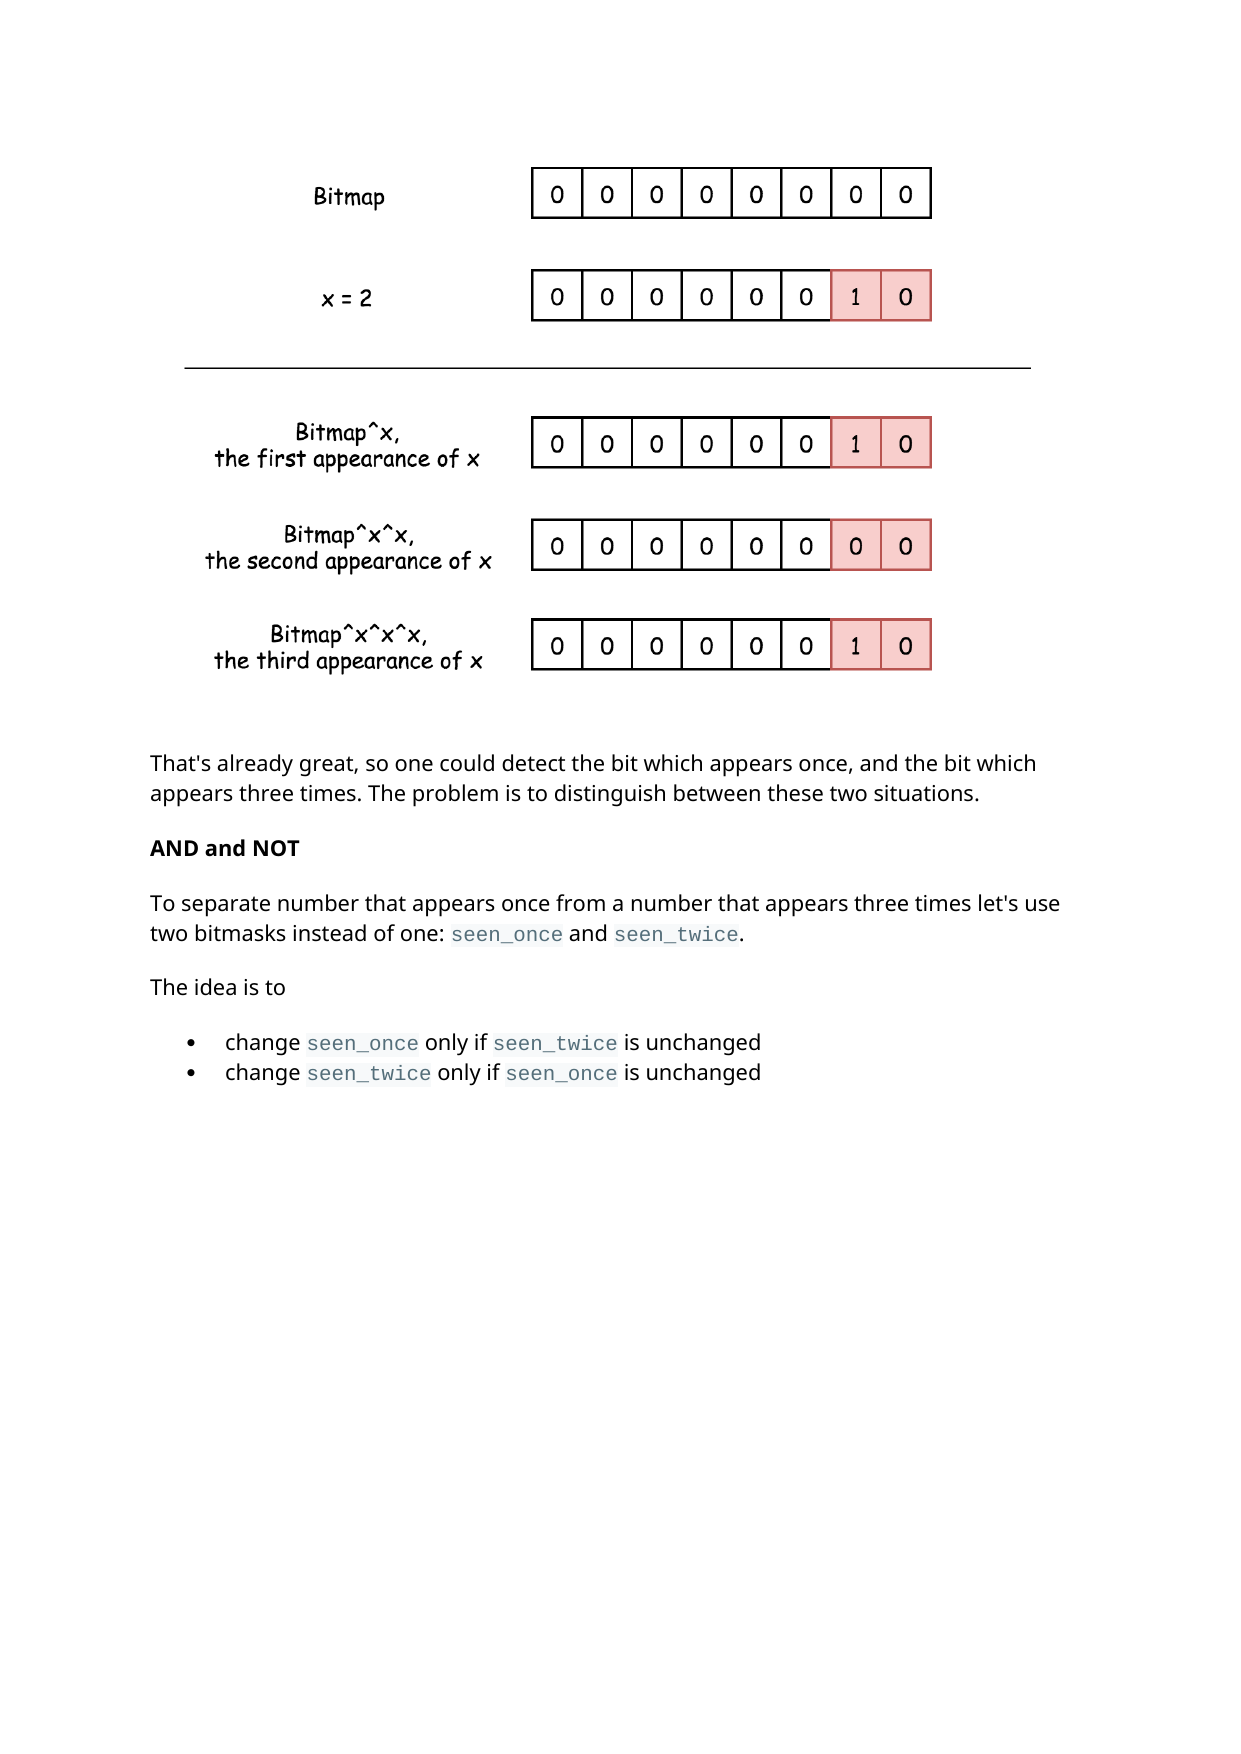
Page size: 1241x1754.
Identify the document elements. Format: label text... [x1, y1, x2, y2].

picture [150, 150, 1091, 724]
text To separate number that appears once from a number that appears three times let's use two bitmasks instead of one: seen_once and seen_twice. [150, 888, 1090, 947]
text That's already great, so one could detect the bit which appears once, and the bit which appears three times. The problem is to distinguish between these two situations. [150, 748, 1090, 808]
text The idea is to [150, 972, 1090, 1002]
list change seen_once only if seen_twice is unchanged [187, 1027, 1090, 1057]
text AND and NOT [150, 833, 1090, 863]
list change seen_twice only if seen_once is unchanged [187, 1057, 1090, 1087]
